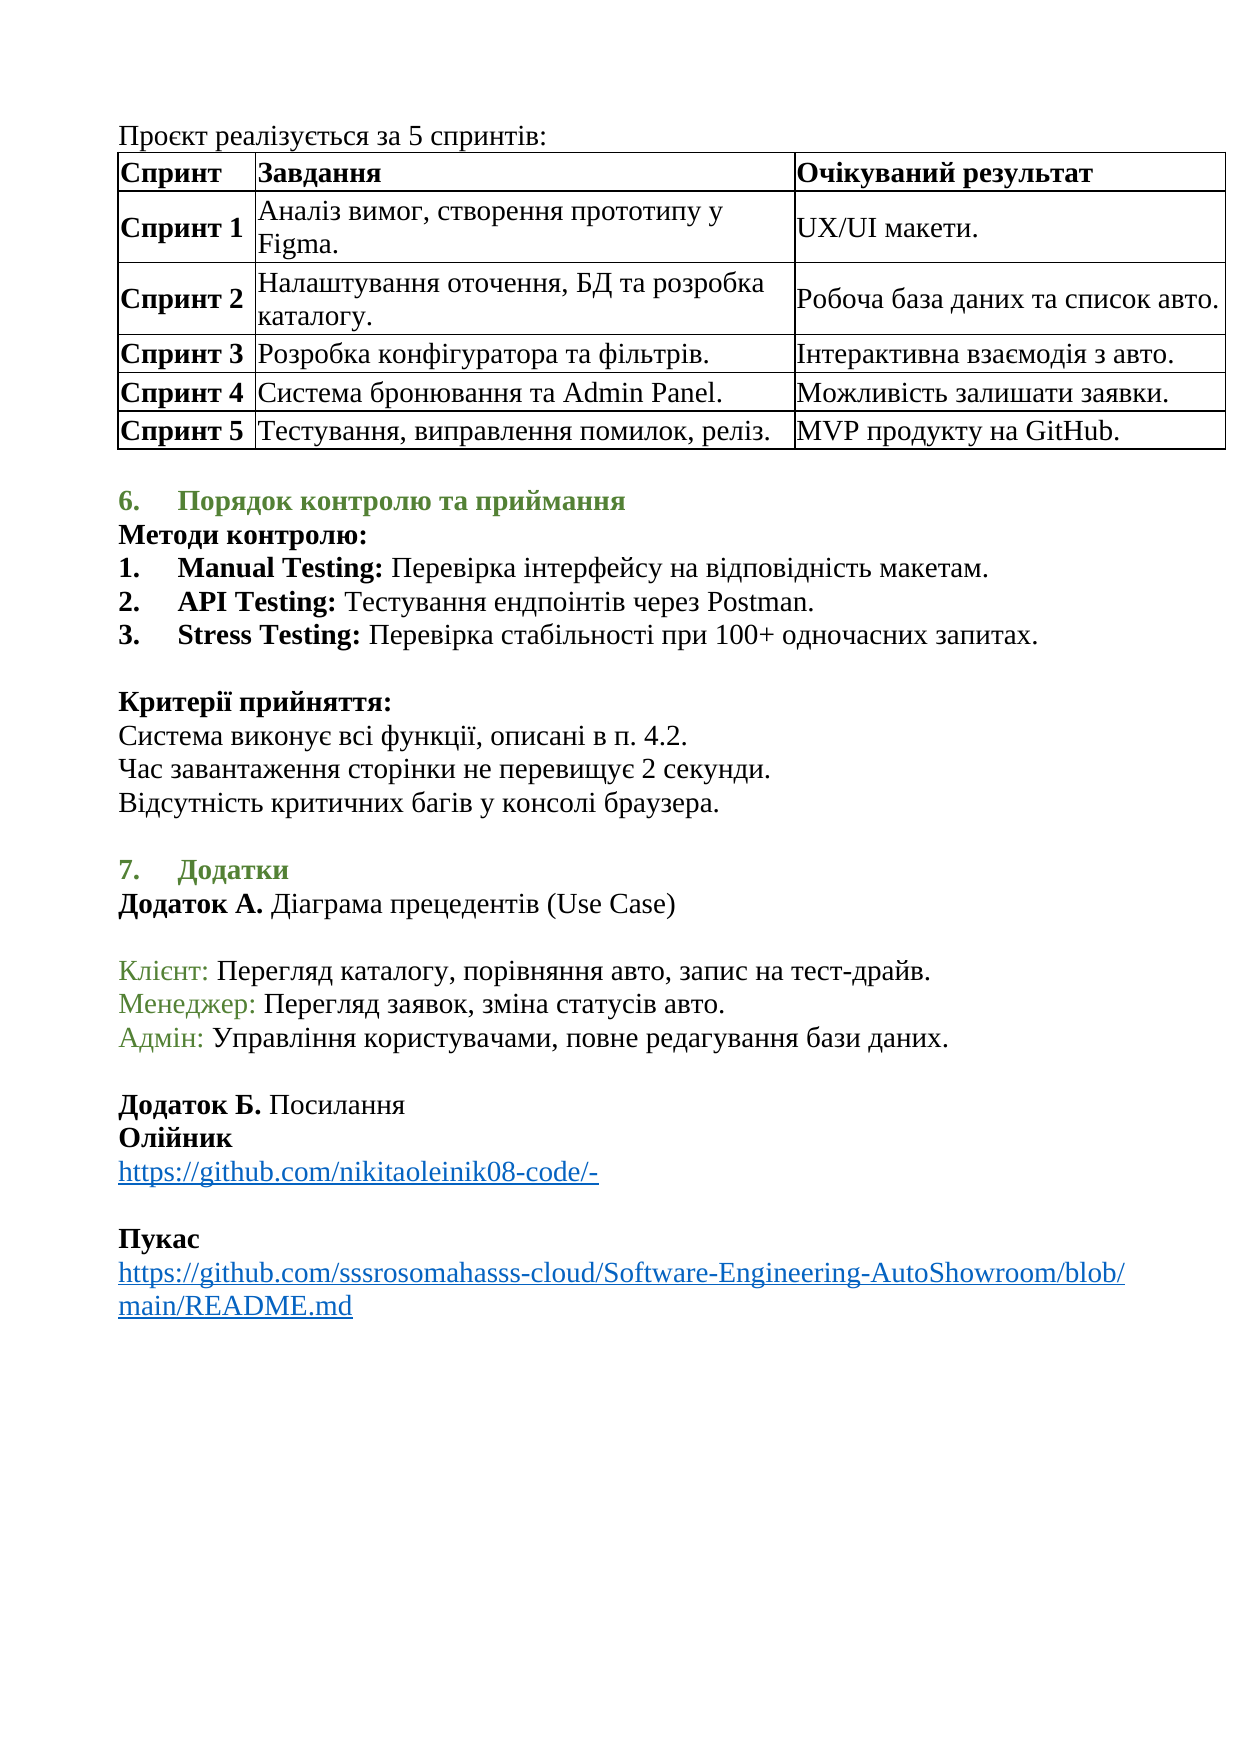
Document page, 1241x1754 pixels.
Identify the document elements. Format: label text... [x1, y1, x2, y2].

text Система виконує всі функції, описані в п. 4.2. [118, 718, 1152, 752]
list Додатки [118, 852, 1152, 886]
table_cell Аналіз вимог, створення прототипу у Figma. [256, 192, 794, 262]
table_cell Спринт 3 [119, 335, 255, 372]
table_cell Спринт 1 [119, 192, 255, 262]
text Клієнт: Перегляд каталогу, порівняння авто, запис на тест-драйв. [118, 953, 1152, 986]
text Додаток А. Діаграма прецедентів (Use Case) [118, 886, 1152, 919]
text Проєкт реалізується за 5 спринтів: [118, 118, 1152, 152]
table_cell Система бронювання та Admin Panel. [256, 373, 794, 410]
table_header Завдання [256, 153, 794, 190]
list API Testing: Тестування ендпоінтів через Postman. [118, 584, 1152, 617]
table_cell Інтерактивна взаємодія з авто. [796, 335, 1225, 372]
text Додаток Б. Посилання [118, 1087, 1152, 1121]
text Відсутність критичних багів у консолі браузера. [118, 785, 1152, 819]
table_cell Спринт 4 [119, 373, 255, 410]
table_cell Спринт 2 [119, 263, 255, 333]
text https://github.com/nikitaoleinik08-code/- [118, 1154, 1152, 1188]
list Stress Testing: Перевірка стабільності при 100+ одночасних запитах. [118, 617, 1152, 651]
table_header Очікуваний результат [796, 153, 1225, 190]
table_header Спринт [119, 153, 255, 190]
table_cell Розробка конфігуратора та фільтрів. [256, 335, 794, 372]
text Критерії прийняття: [118, 684, 1152, 718]
list Порядок контролю та приймання [118, 483, 1152, 517]
text Час завантаження сторінки не перевищує 2 секунди. [118, 752, 1152, 785]
text Адмін: Управління користувачами, повне редагування бази даних. [118, 1020, 1152, 1053]
table_cell Спринт 5 [119, 412, 255, 448]
list Manual Testing: Перевірка інтерфейсу на відповідність макетам. [118, 550, 1152, 584]
table_cell Можливість залишати заявки. [796, 373, 1225, 410]
table_cell Робоча база даних та список авто. [796, 263, 1225, 333]
text Методи контролю: [118, 517, 1152, 550]
text Пукас [118, 1221, 1152, 1255]
table_cell Тестування, виправлення помилок, реліз. [256, 412, 794, 448]
table_cell Налаштування оточення, БД та розробка каталогу. [256, 263, 794, 333]
text https://github.com/sssrosomahasss-cloud/Software-Engineering-AutoShowroom/blob/main/README.md [118, 1255, 1152, 1322]
table_cell MVP продукту на GitHub. [796, 412, 1225, 448]
text Менеджер: Перегляд заявок, зміна статусів авто. [118, 986, 1152, 1020]
text Олійник [118, 1121, 1152, 1154]
table_cell UX/UI макети. [796, 192, 1225, 262]
